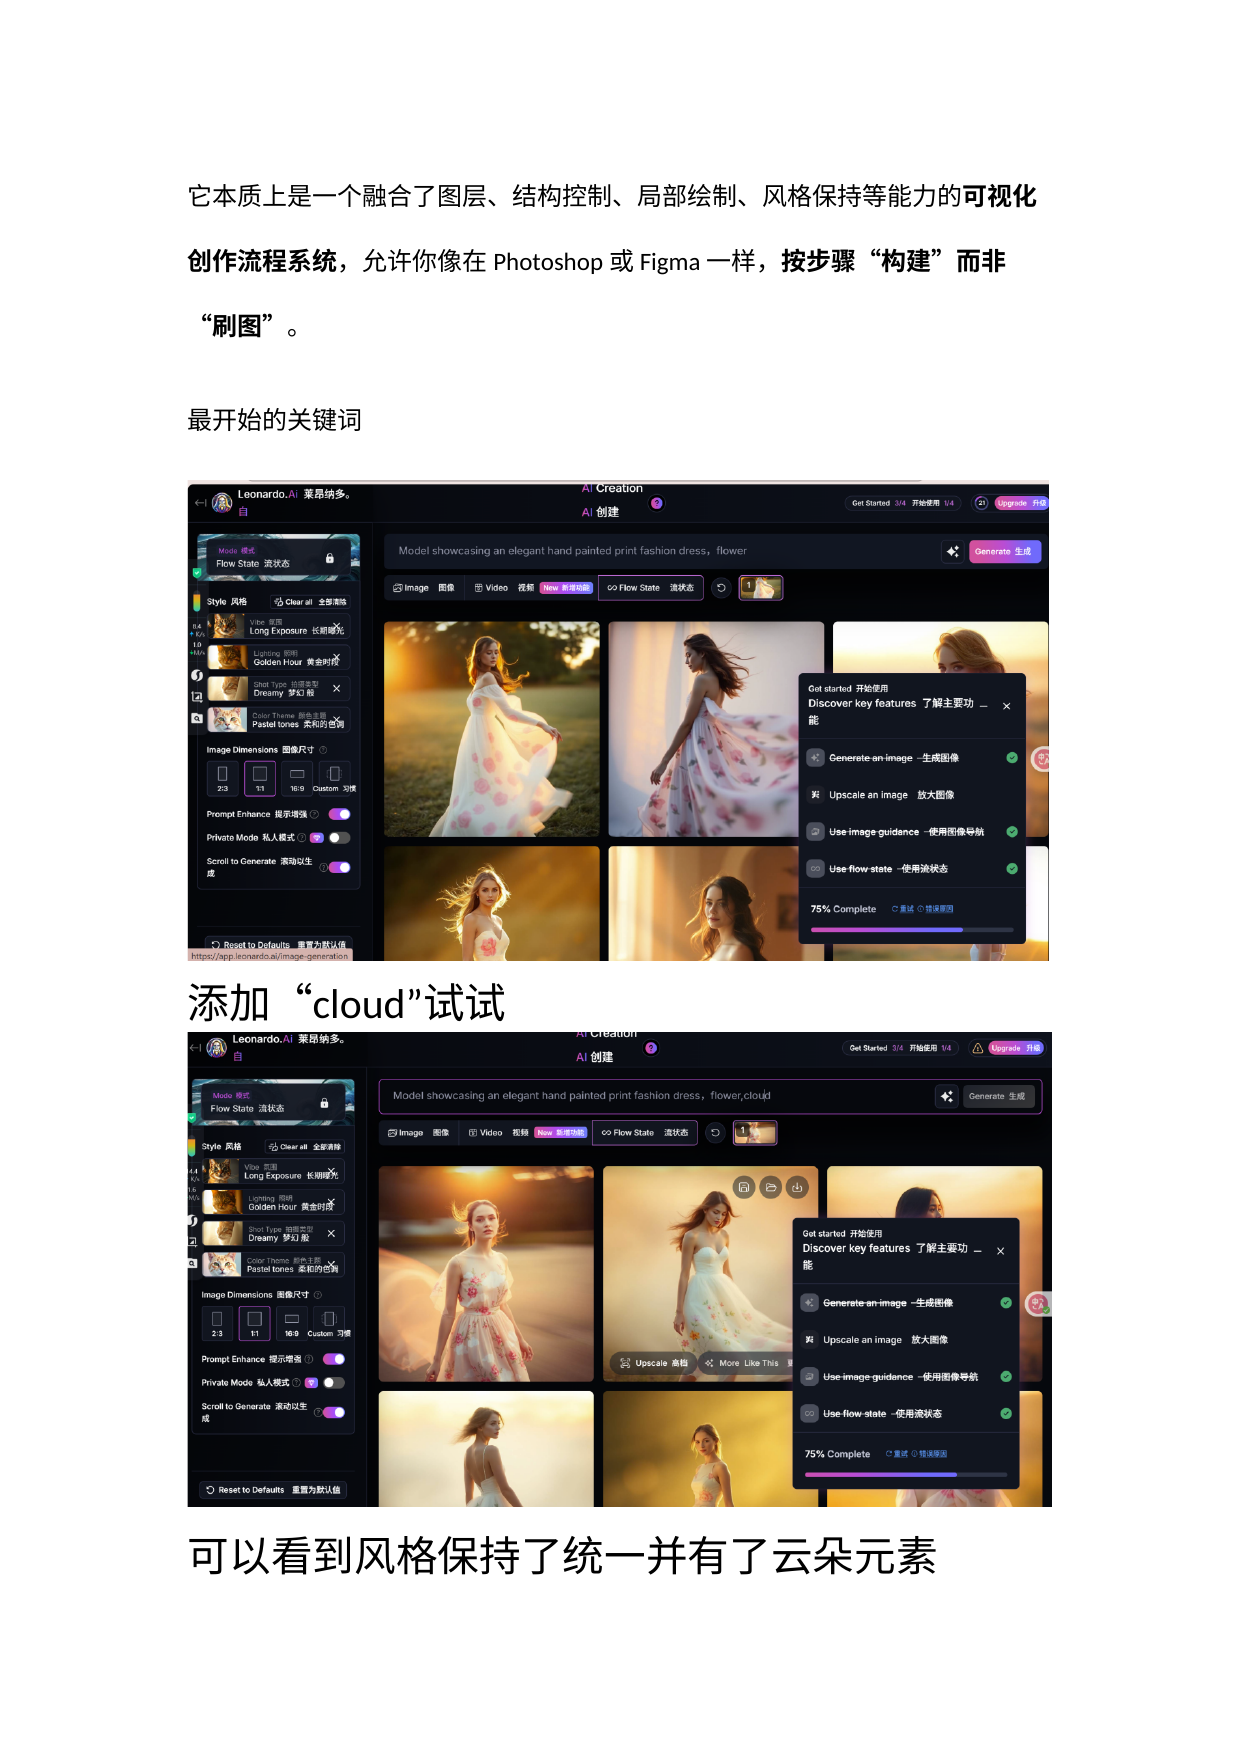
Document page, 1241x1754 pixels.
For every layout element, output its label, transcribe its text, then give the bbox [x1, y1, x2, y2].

picture [187, 480, 1049, 961]
text 可以看到风格保持了统一并有了云朵元素 [187, 1520, 1053, 1585]
text 添加“cloud”试试 [187, 968, 1053, 1033]
text 最开始的关键词 [187, 386, 1053, 451]
text 它本质上是一个融合了图层、结构控制、局部绘制、风格保持等能力的可视化创作流程系统，允许你像在 Photoshop 或 Figma 一样，按步骤“构建”而非“刷图”。 [187, 162, 1053, 357]
picture [187, 1032, 1052, 1507]
